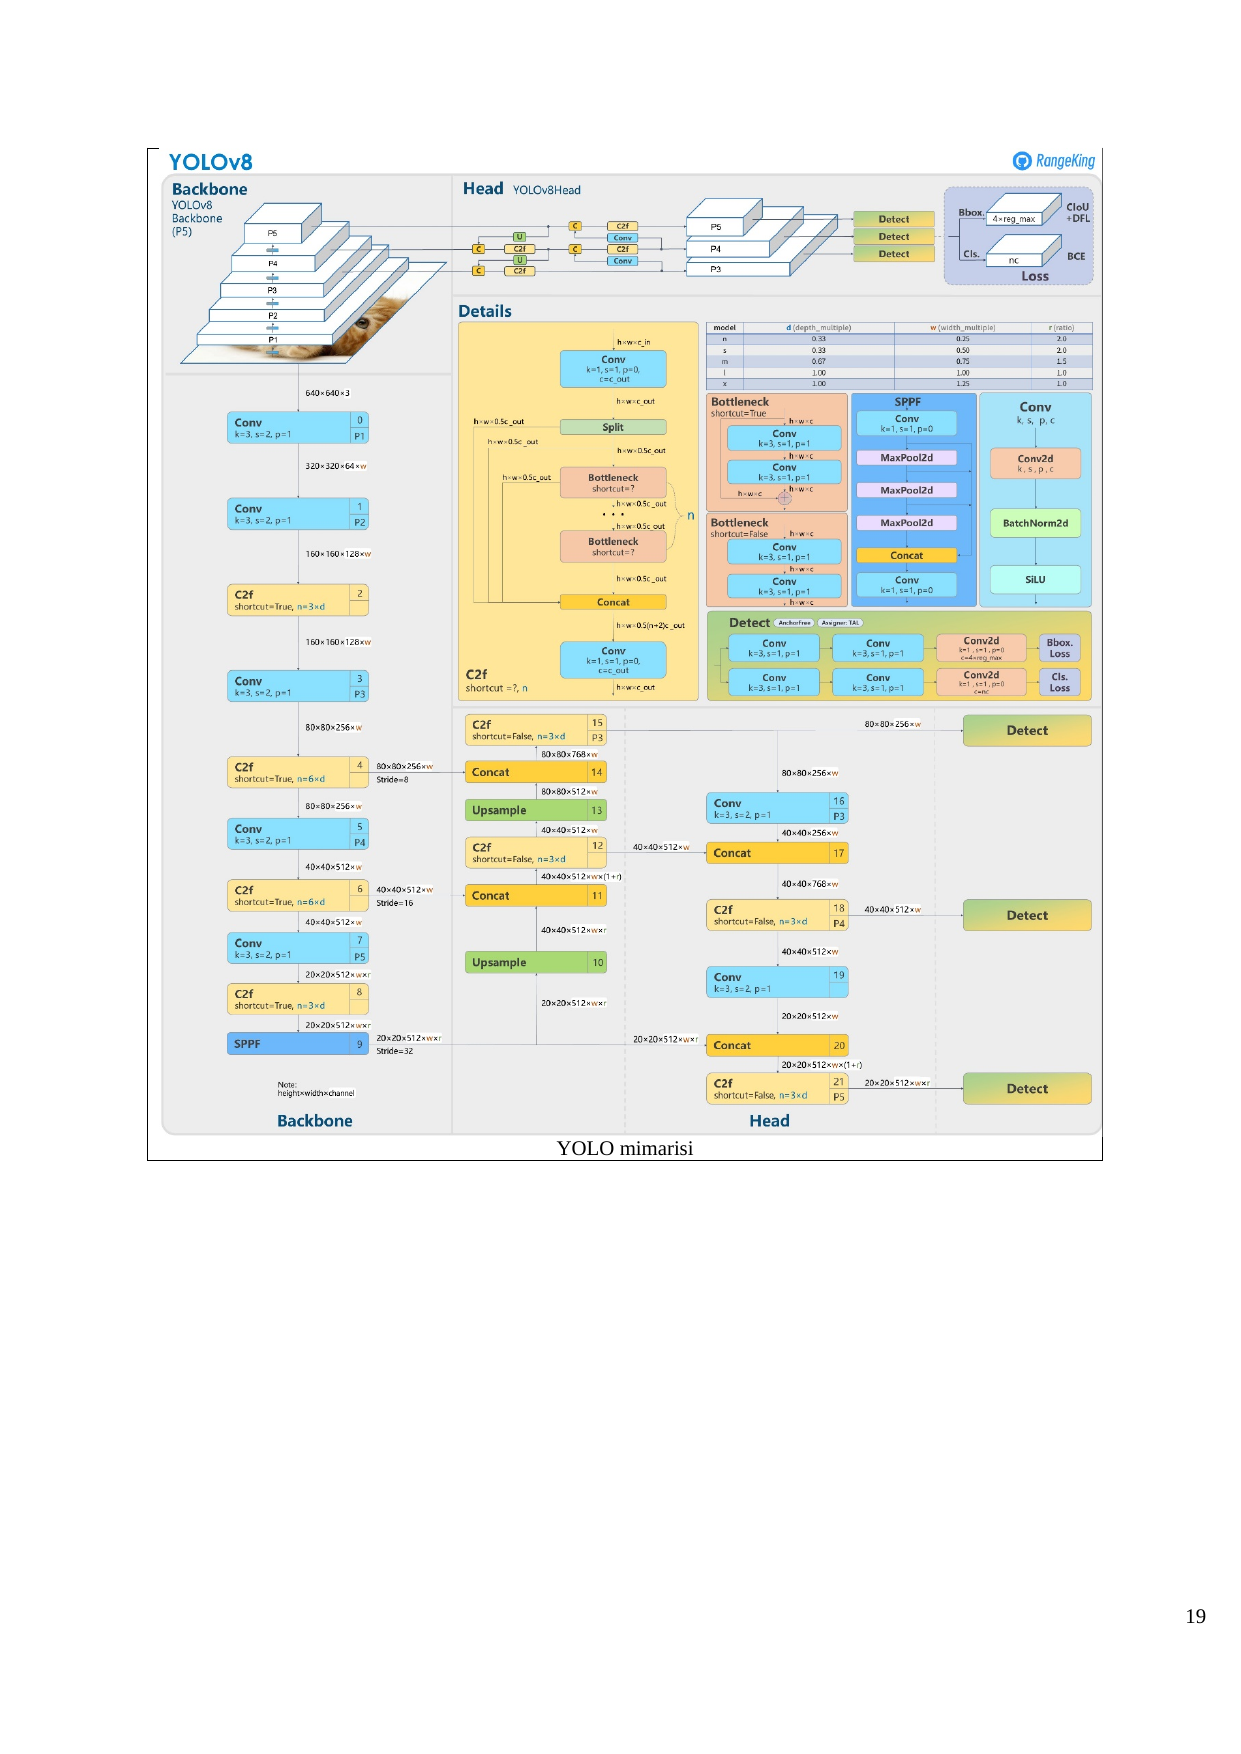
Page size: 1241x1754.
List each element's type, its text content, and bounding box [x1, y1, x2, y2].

picture [159, 148, 1103, 1137]
